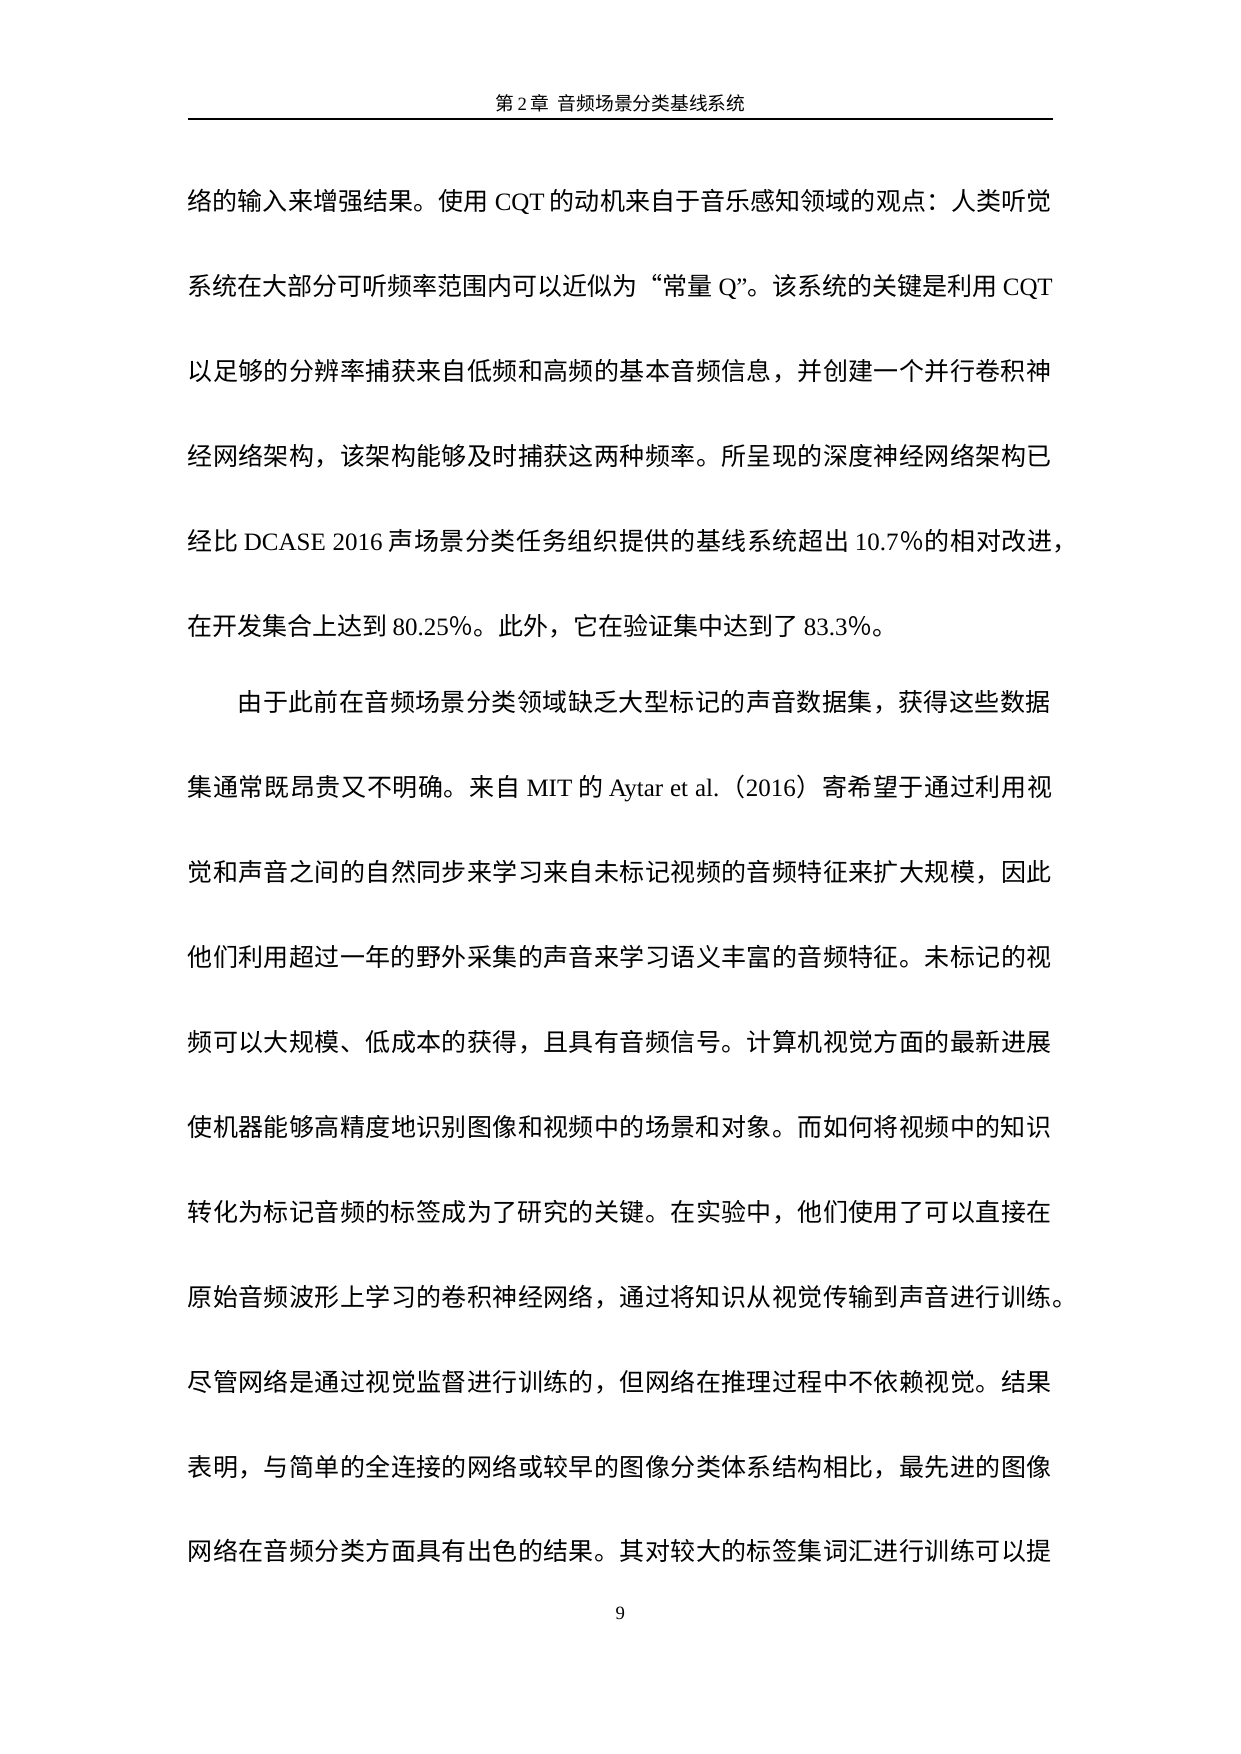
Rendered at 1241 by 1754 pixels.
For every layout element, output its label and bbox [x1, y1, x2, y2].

text [187, 166, 1053, 658]
text [187, 667, 1053, 1584]
